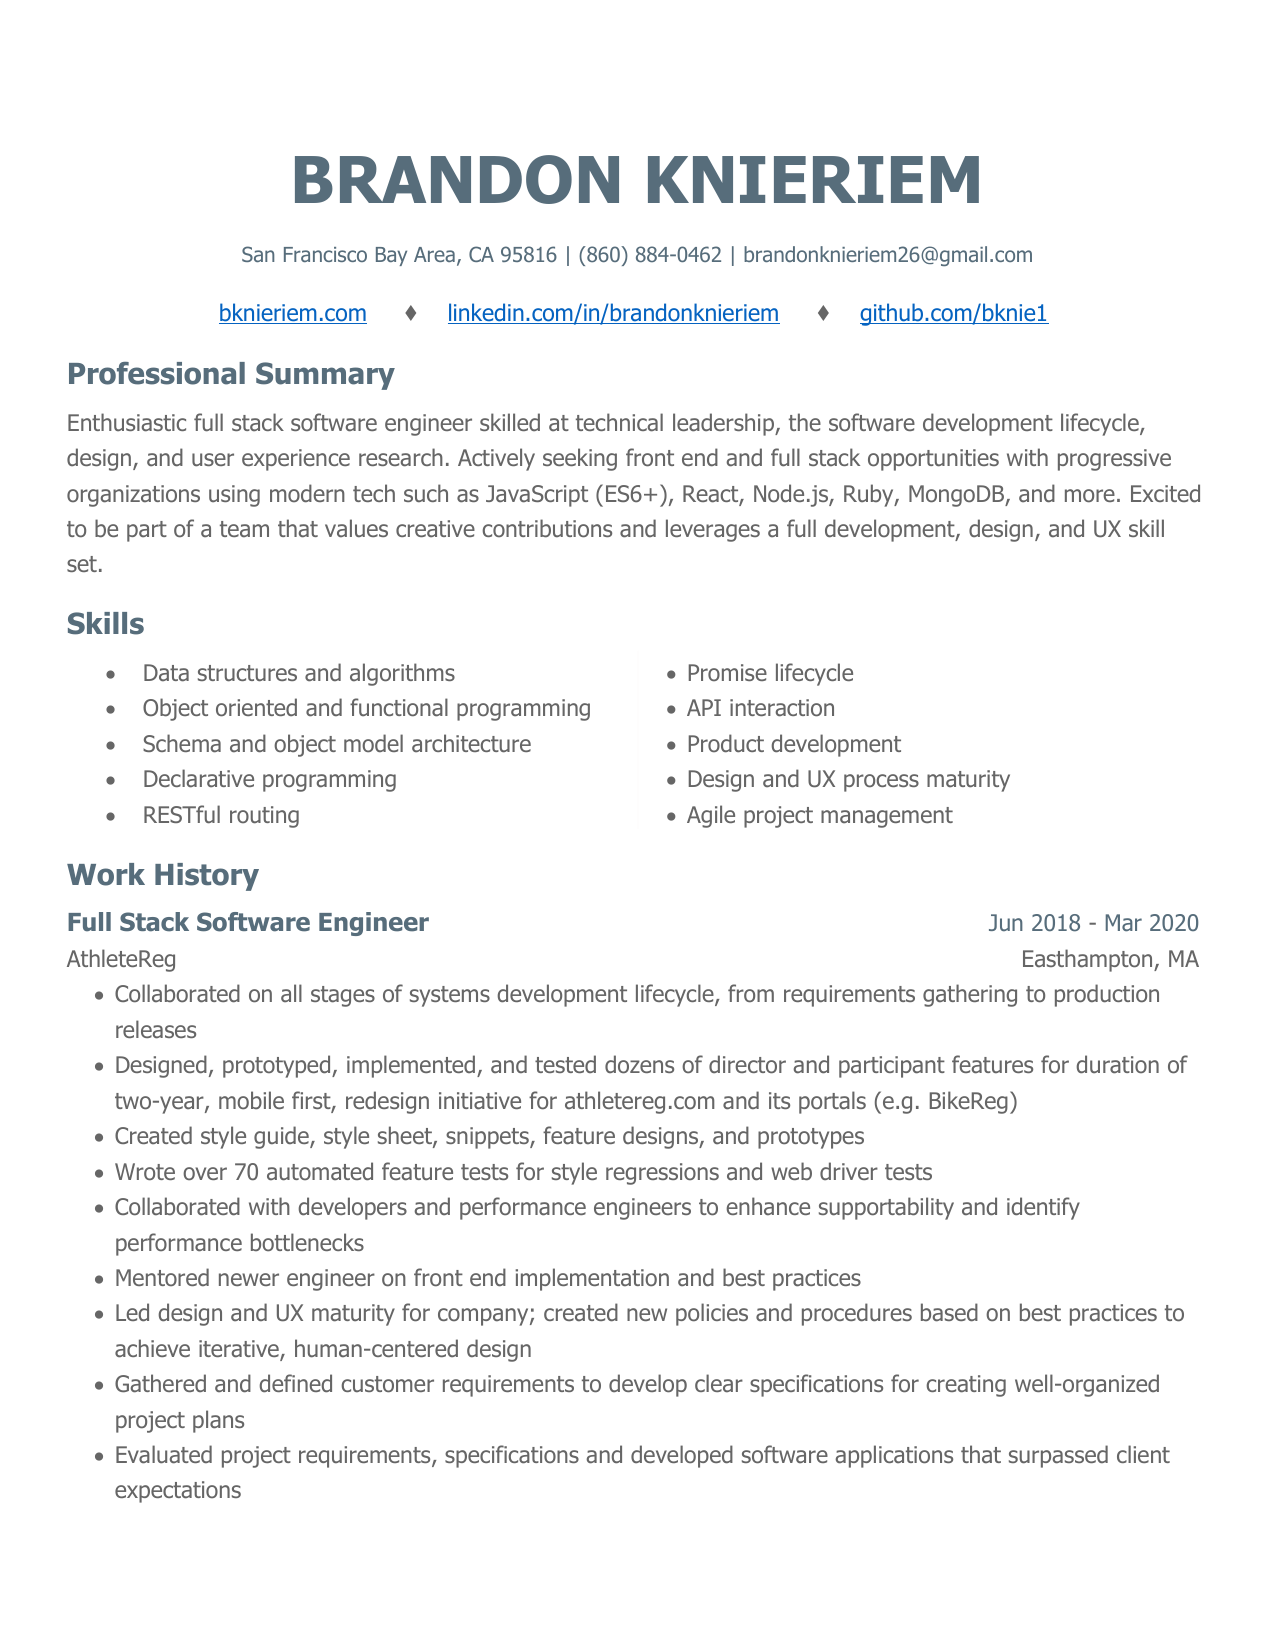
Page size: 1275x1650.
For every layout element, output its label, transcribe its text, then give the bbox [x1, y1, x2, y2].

list Led design and UX maturity for company; created new policies and procedures based on best practices to achieve iterative, human-centered design [94, 1291, 1208, 1362]
list Evaluated project requirements, specifications and developed software applications that surpassed client expectations [94, 1433, 1208, 1504]
table_header Promise lifecycle API interaction Product development Design and UX process maturity Agile project management [639, 651, 1208, 829]
text Brandon Knieriem [67, 103, 1208, 217]
text San Francisco Bay Area, CA 95816 | (860) 884-0462 | brandonknieriem26@gmail.com [67, 234, 1208, 280]
table_header Data structures and algorithms Object oriented and functional programming Schema and object model architecture Declarative programming RESTful routing [67, 651, 637, 829]
list Designed, prototyped, implemented, and tested dozens of director and participant features for duration of two-year, mobile first, redesign initiative for athletereg.com and its portals (e.g. BikeReg) [94, 1043, 1208, 1114]
text Full Stack Software Engineer Jun 2018 - Mar 2020 [67, 902, 1208, 937]
text AthleteReg Easthampton, MA [67, 937, 1208, 972]
list Mentored newer engineer on front end implementation and best practices [94, 1256, 1208, 1291]
list Wrote over 70 automated feature tests for style regressions and web driver tests [94, 1149, 1208, 1185]
text bknieriem.com ♦ linkedin.com/in/brandonknieriem ♦ github.com/bknie1 [87, 292, 1208, 328]
title Work History [67, 849, 1208, 891]
list Collaborated on all stages of systems development lifecycle, from requirements gathering to production releases [94, 972, 1208, 1043]
list Collaborated with developers and performance engineers to enhance supportability and identify performance bottlenecks [94, 1185, 1208, 1256]
title Professional Summary [67, 348, 1208, 390]
text Enthusiastic full stack software engineer skilled at technical leadership, the software development lifecycle, design, and user experience research. Actively seeking front end and full stack opportunities with progressive organizations using modern tech such as JavaScript (ES6+), React, Node.js, Ruby, MongoDB, and more. Excited to be part of a team that values creative contributions and leverages a full development, design, and UX skill set. [67, 401, 1208, 578]
list Gathered and defined customer requirements to develop clear specifications for creating well-organized project plans [94, 1362, 1208, 1433]
list Created style guide, style sheet, snippets, feature designs, and prototypes [94, 1114, 1208, 1149]
title Skills [67, 598, 1208, 640]
